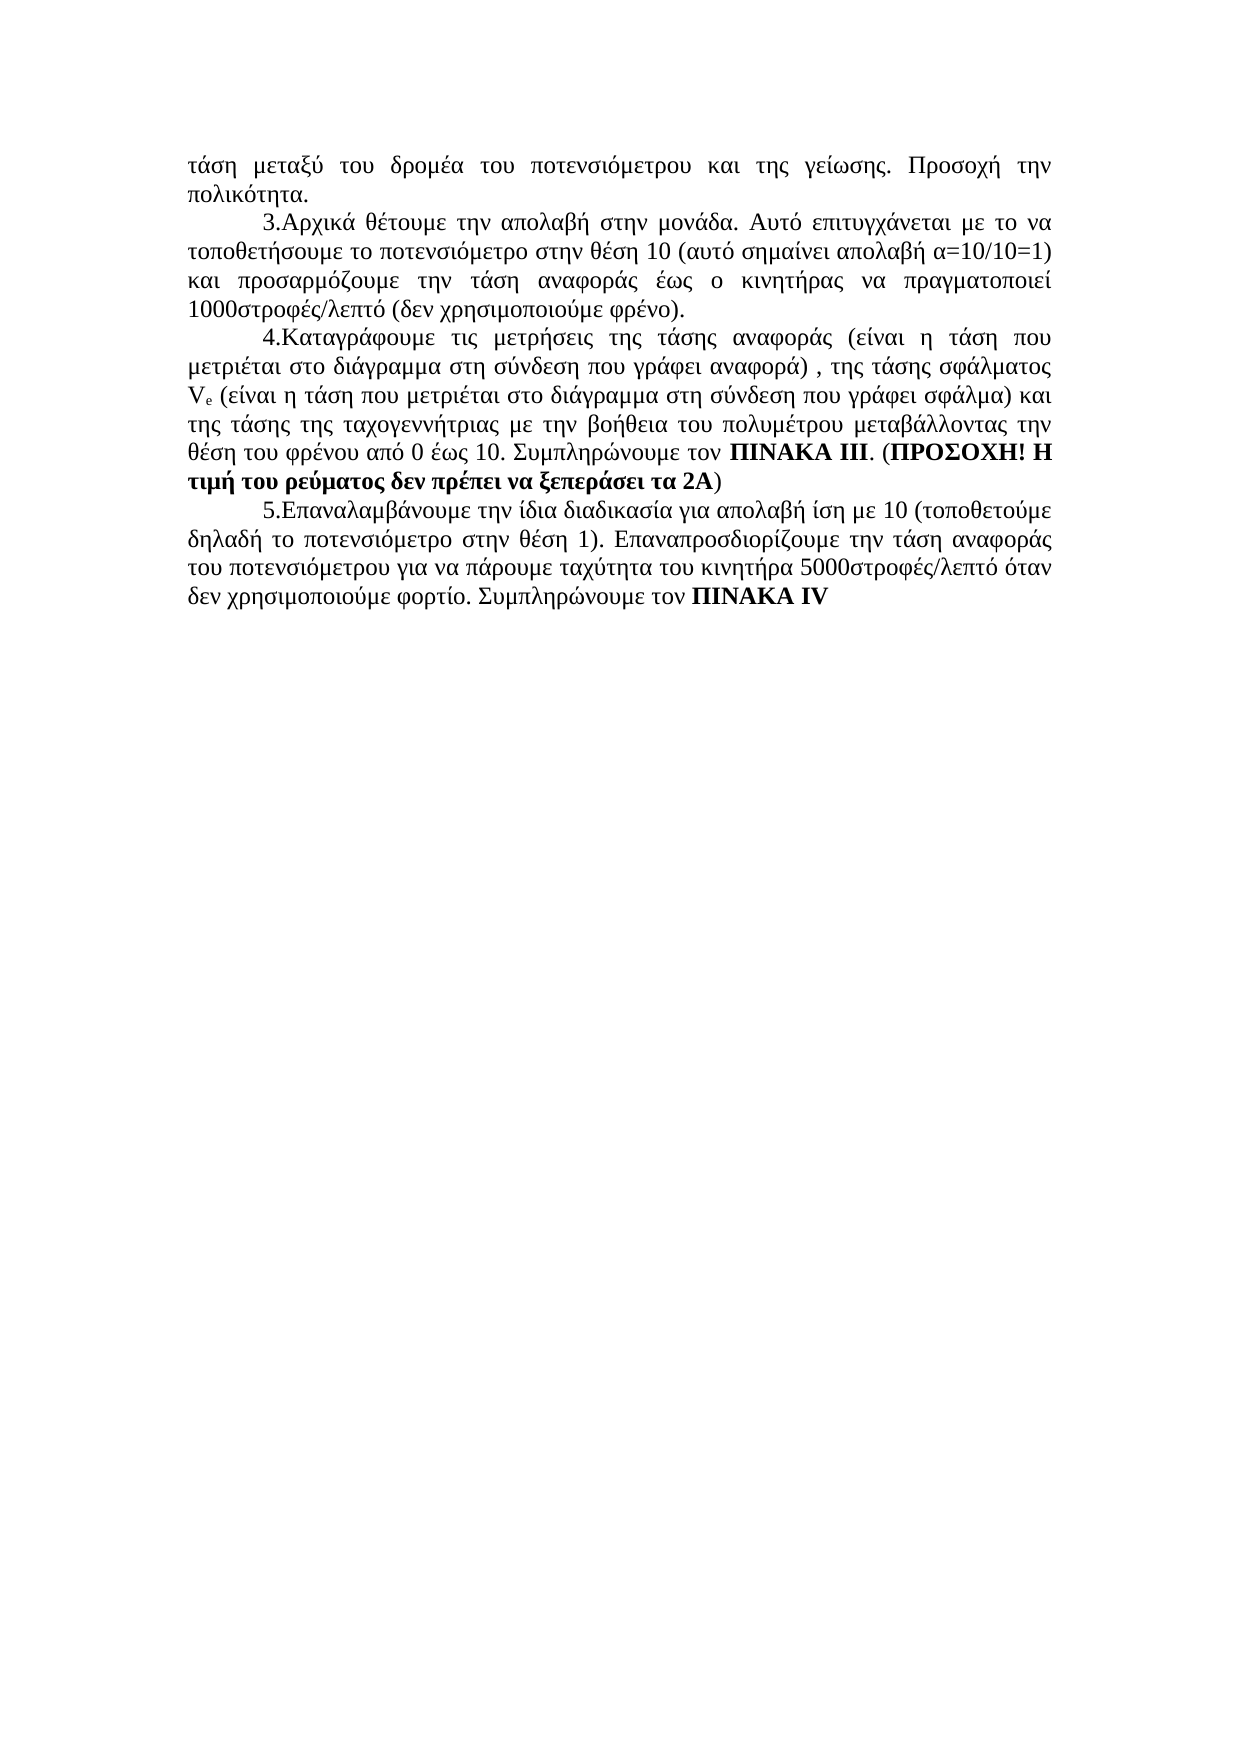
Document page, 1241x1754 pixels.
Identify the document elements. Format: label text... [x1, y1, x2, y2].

text 4.Καταγράφουμε τις μετρήσεις της τάσης αναφοράς (είναι η τάση που μετριέται στο διάγραμμα στη σύνδεση που γράφει αναφορά) , της τάσης σφάλματος Ve (είναι η τάση που μετριέται στο διάγραμμα στη σύνδεση που γράφει σφάλμα) και της τάσης της ταχογεννήτριας με την βοήθεια του πολυμέτρου μεταβάλλοντας την θέση του φρένου από 0 έως 10. Συμπληρώνουμε τον ΠΙΝΑΚΑ ΙΙΙ. (ΠΡΟΣΟΧΗ! Η τιμή του ρεύματος δεν πρέπει να ξεπεράσει τα 2Α) [187, 322, 1053, 495]
text 3.Αρχικά θέτουμε την απολαβή στην μονάδα. Αυτό επιτυγχάνεται με το να τοποθετήσουμε το ποτενσιόμετρο στην θέση 10 (αυτό σημαίνει απολαβή α=10/10=1) και προσαρμόζουμε την τάση αναφοράς έως ο κινητήρας να πραγματοποιεί 1000στροφές/λεπτό (δεν χρησιμοποιούμε φρένο). [187, 207, 1053, 322]
text 5.Επαναλαμβάνουμε την ίδια διαδικασία για απολαβή ίση με 10 (τοποθετούμε δηλαδή το ποτενσιόμετρο στην θέση 1). Επαναπροσδιορίζουμε την τάση αναφοράς του ποτενσιόμετρου για να πάρουμε ταχύτητα του κινητήρα 5000στροφές/λεπτό όταν δεν χρησιμοποιούμε φορτίο. Συμπληρώνουμε τον ΠΙΝΑΚΑ IV [187, 495, 1053, 610]
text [187, 150, 1053, 207]
